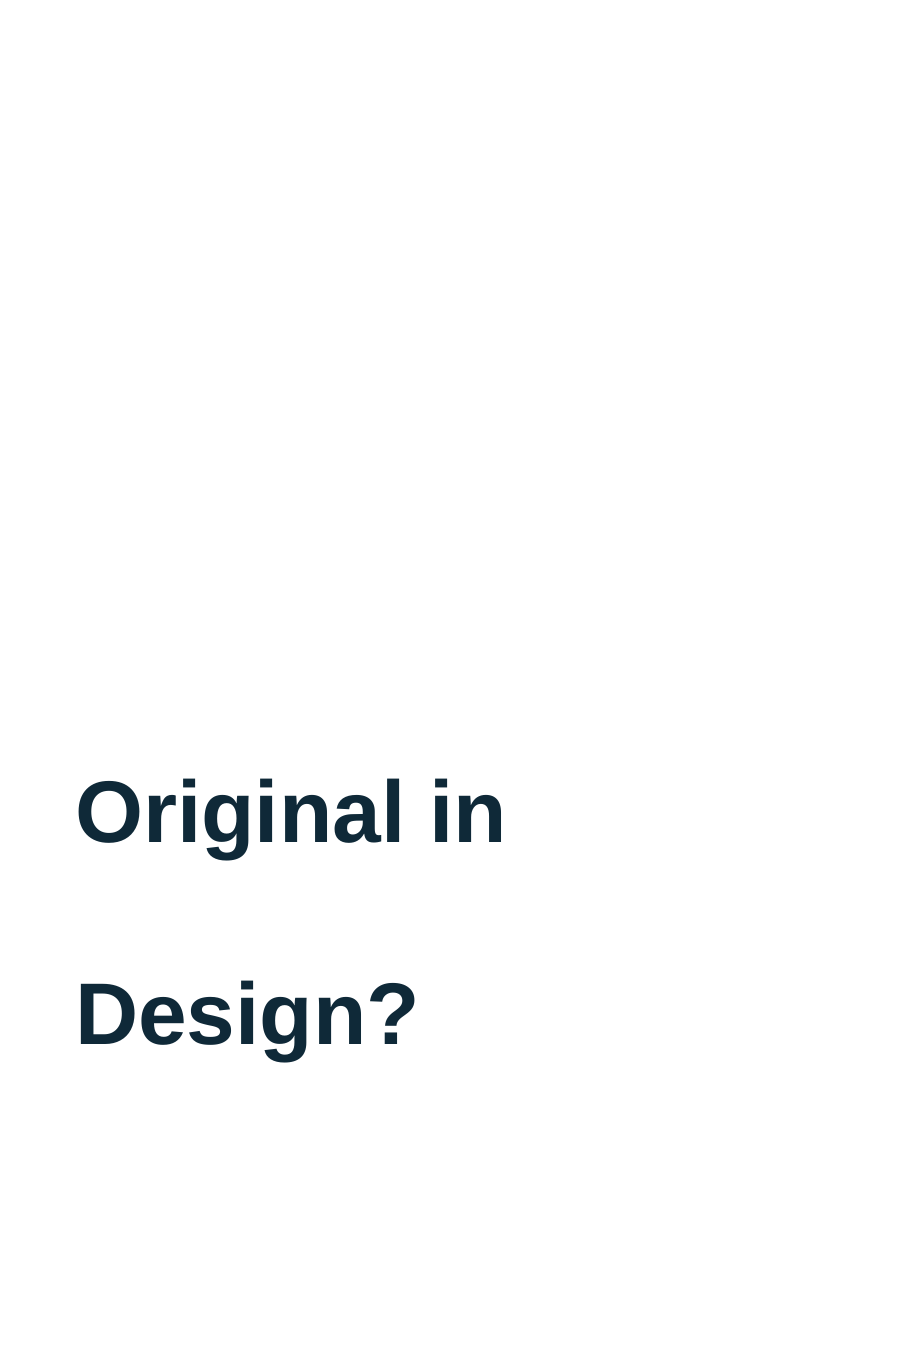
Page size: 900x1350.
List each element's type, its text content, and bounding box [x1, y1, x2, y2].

text Original in Design? [75, 761, 825, 1063]
